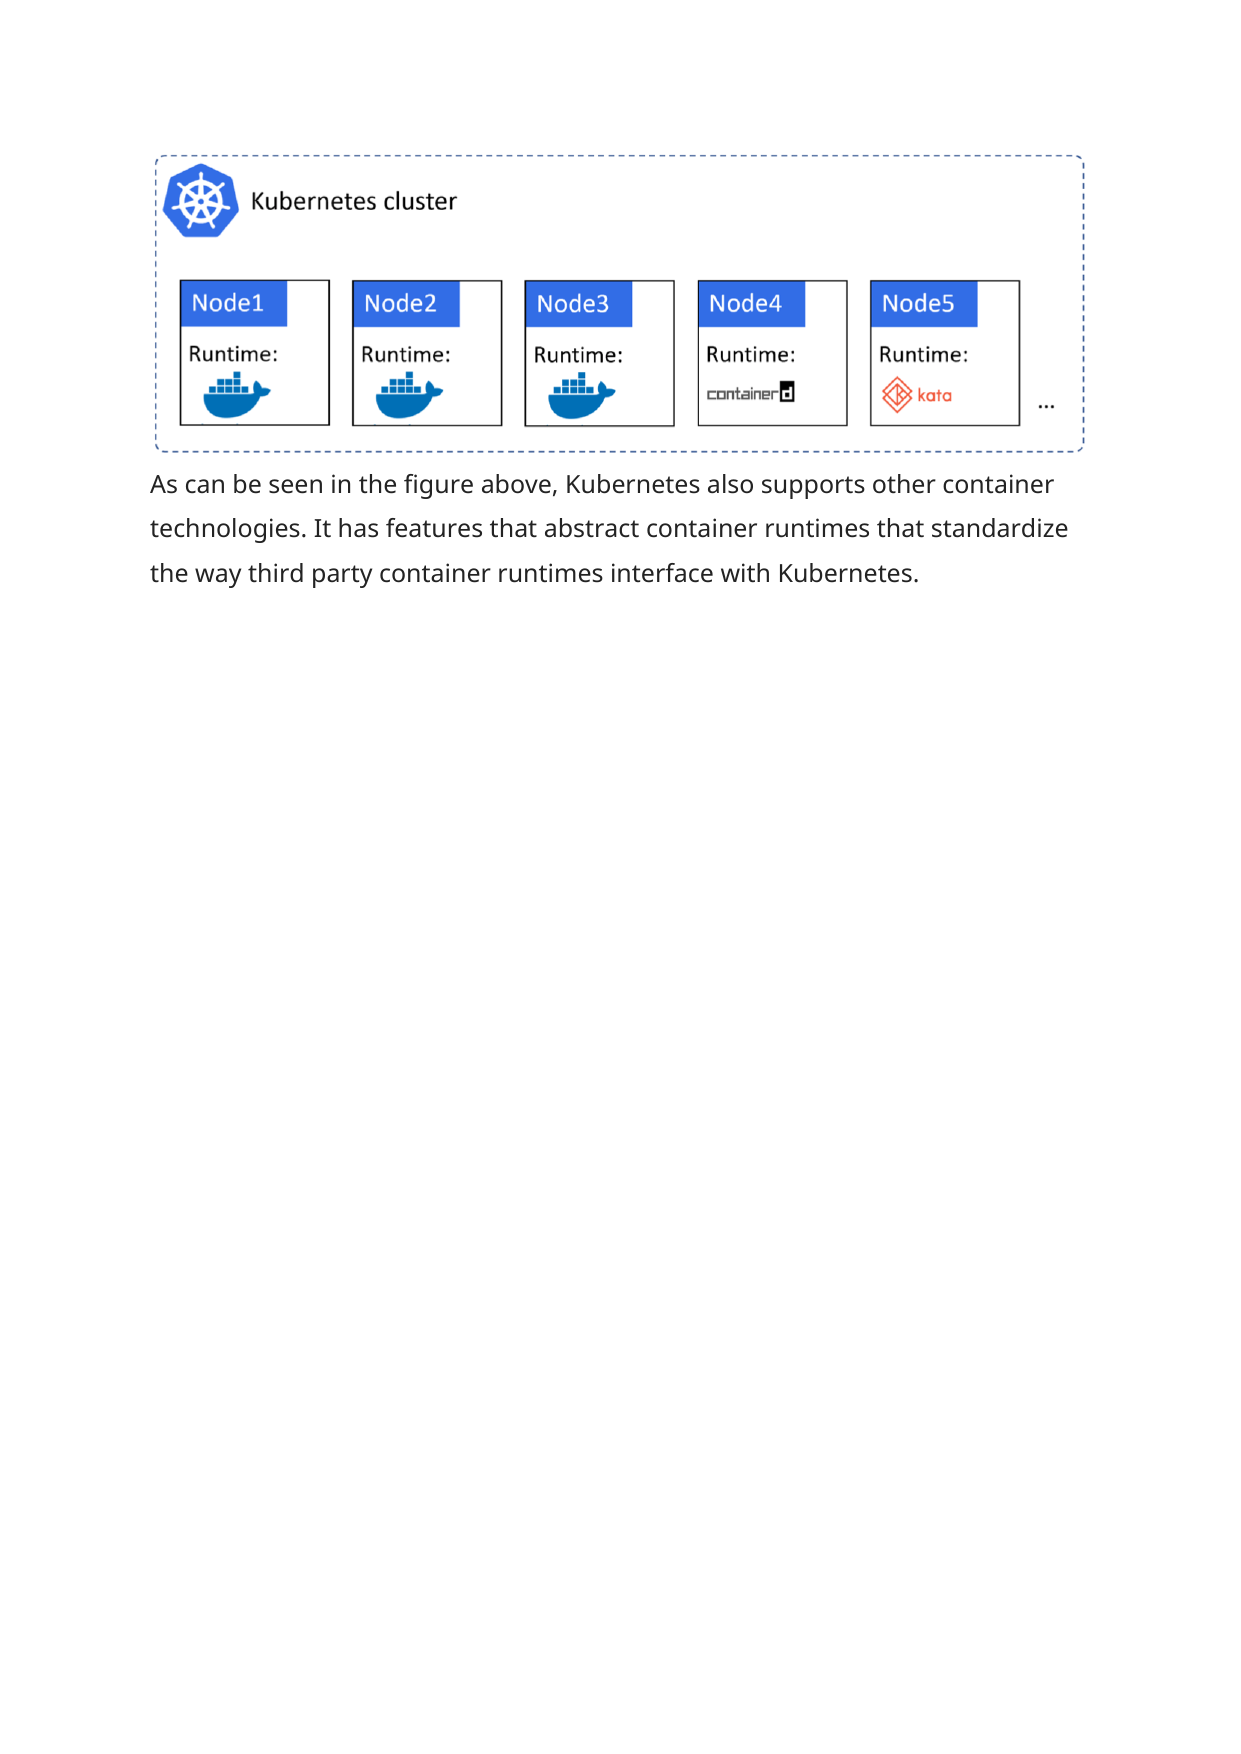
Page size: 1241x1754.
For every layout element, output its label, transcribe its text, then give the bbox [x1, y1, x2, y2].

picture [150, 150, 1087, 456]
